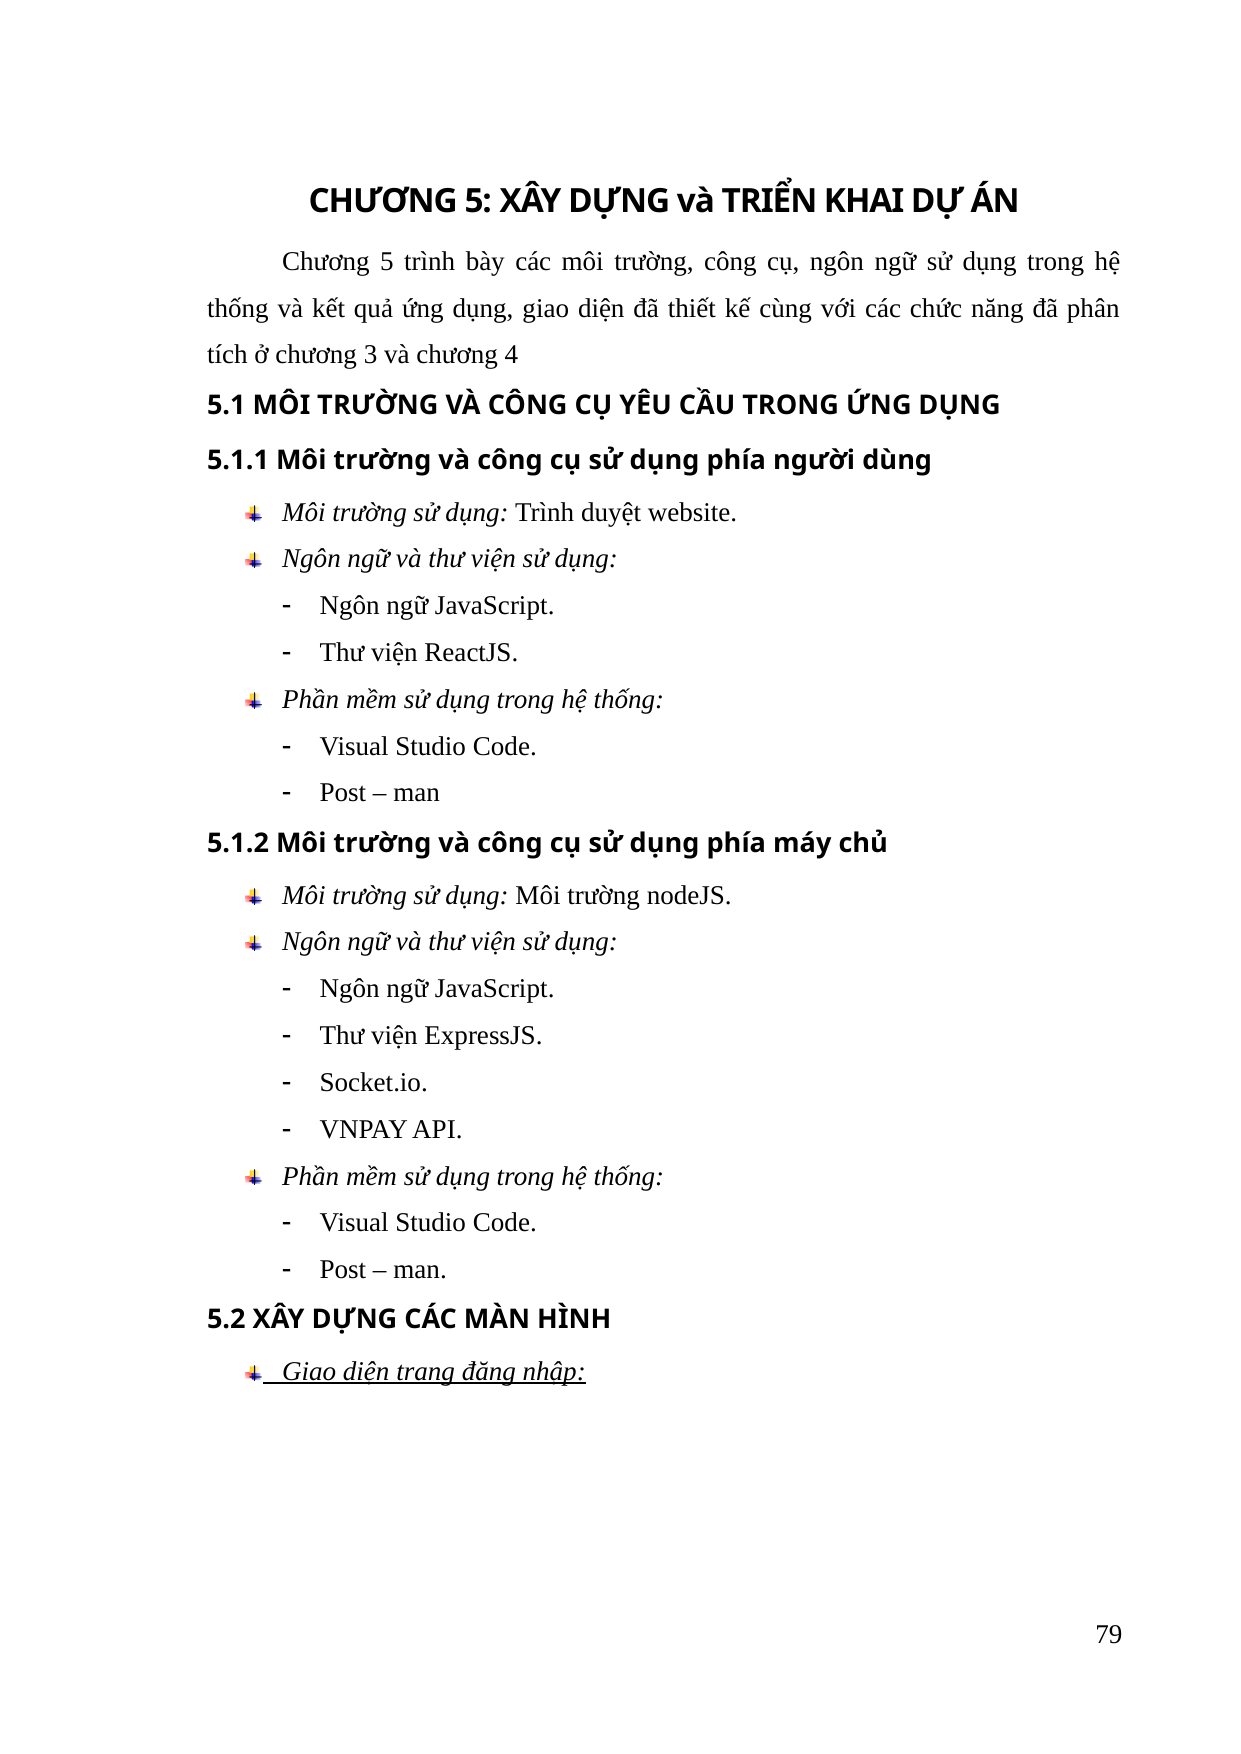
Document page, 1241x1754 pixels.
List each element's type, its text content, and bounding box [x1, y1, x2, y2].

picture [245, 1168, 262, 1185]
list Ngôn ngữ và thư viện sử dụng: [244, 543, 1122, 574]
subtitle Môi trường và công cụ sử dụng phía người dùng [207, 441, 1122, 477]
list Giao diện trang đăng nhập: [244, 1355, 1122, 1386]
text Chương 5 trình bày các môi trường, công cụ, ngôn ngữ sử dụng trong hệ thống và kết quả ứng dụng, giao diện đã thiết kế cùng với các chức năng đã phân tích ở chương 3 và chương 4 [207, 245, 1122, 370]
list Môi trường sử dụng: Trình duyệt website. [244, 496, 1122, 527]
picture [245, 887, 262, 905]
subtitle Môi trường và công cụ sử dụng phía máy chủ [207, 823, 1122, 860]
list VNPAY API. [282, 1113, 1122, 1144]
picture [245, 551, 262, 568]
picture [245, 691, 262, 709]
list Post – man. [282, 1253, 1122, 1284]
list Post – man [282, 777, 1122, 808]
subtitle XÂY DỰNG CÁC MÀN HÌNH [207, 1300, 1122, 1337]
list Ngôn ngữ JavaScript. [282, 972, 1122, 1003]
list Môi trường sử dụng: Môi trường nodeJS. [244, 879, 1122, 910]
picture [245, 1364, 262, 1381]
title XÂY DỰNG và TRIỂN KHAI DỰ ÁN [207, 177, 1122, 223]
picture [245, 504, 262, 522]
subtitle MÔI TRƯỜNG VÀ CÔNG CỤ YÊU CẦU TRONG ỨNG DỤNG [207, 385, 1122, 422]
list Thư viện ReactJS. [282, 636, 1122, 667]
list Visual Studio Code. [282, 730, 1122, 761]
list Ngôn ngữ và thư viện sử dụng: [244, 925, 1122, 957]
list Visual Studio Code. [282, 1206, 1122, 1237]
list Phần mềm sử dụng trong hệ thống: [244, 683, 1122, 714]
list Thư viện ExpressJS. [282, 1019, 1122, 1050]
list Ngôn ngữ JavaScript. [282, 589, 1122, 621]
list Socket.io. [282, 1066, 1122, 1097]
picture [245, 934, 262, 951]
list Phần mềm sử dụng trong hệ thống: [244, 1159, 1122, 1191]
